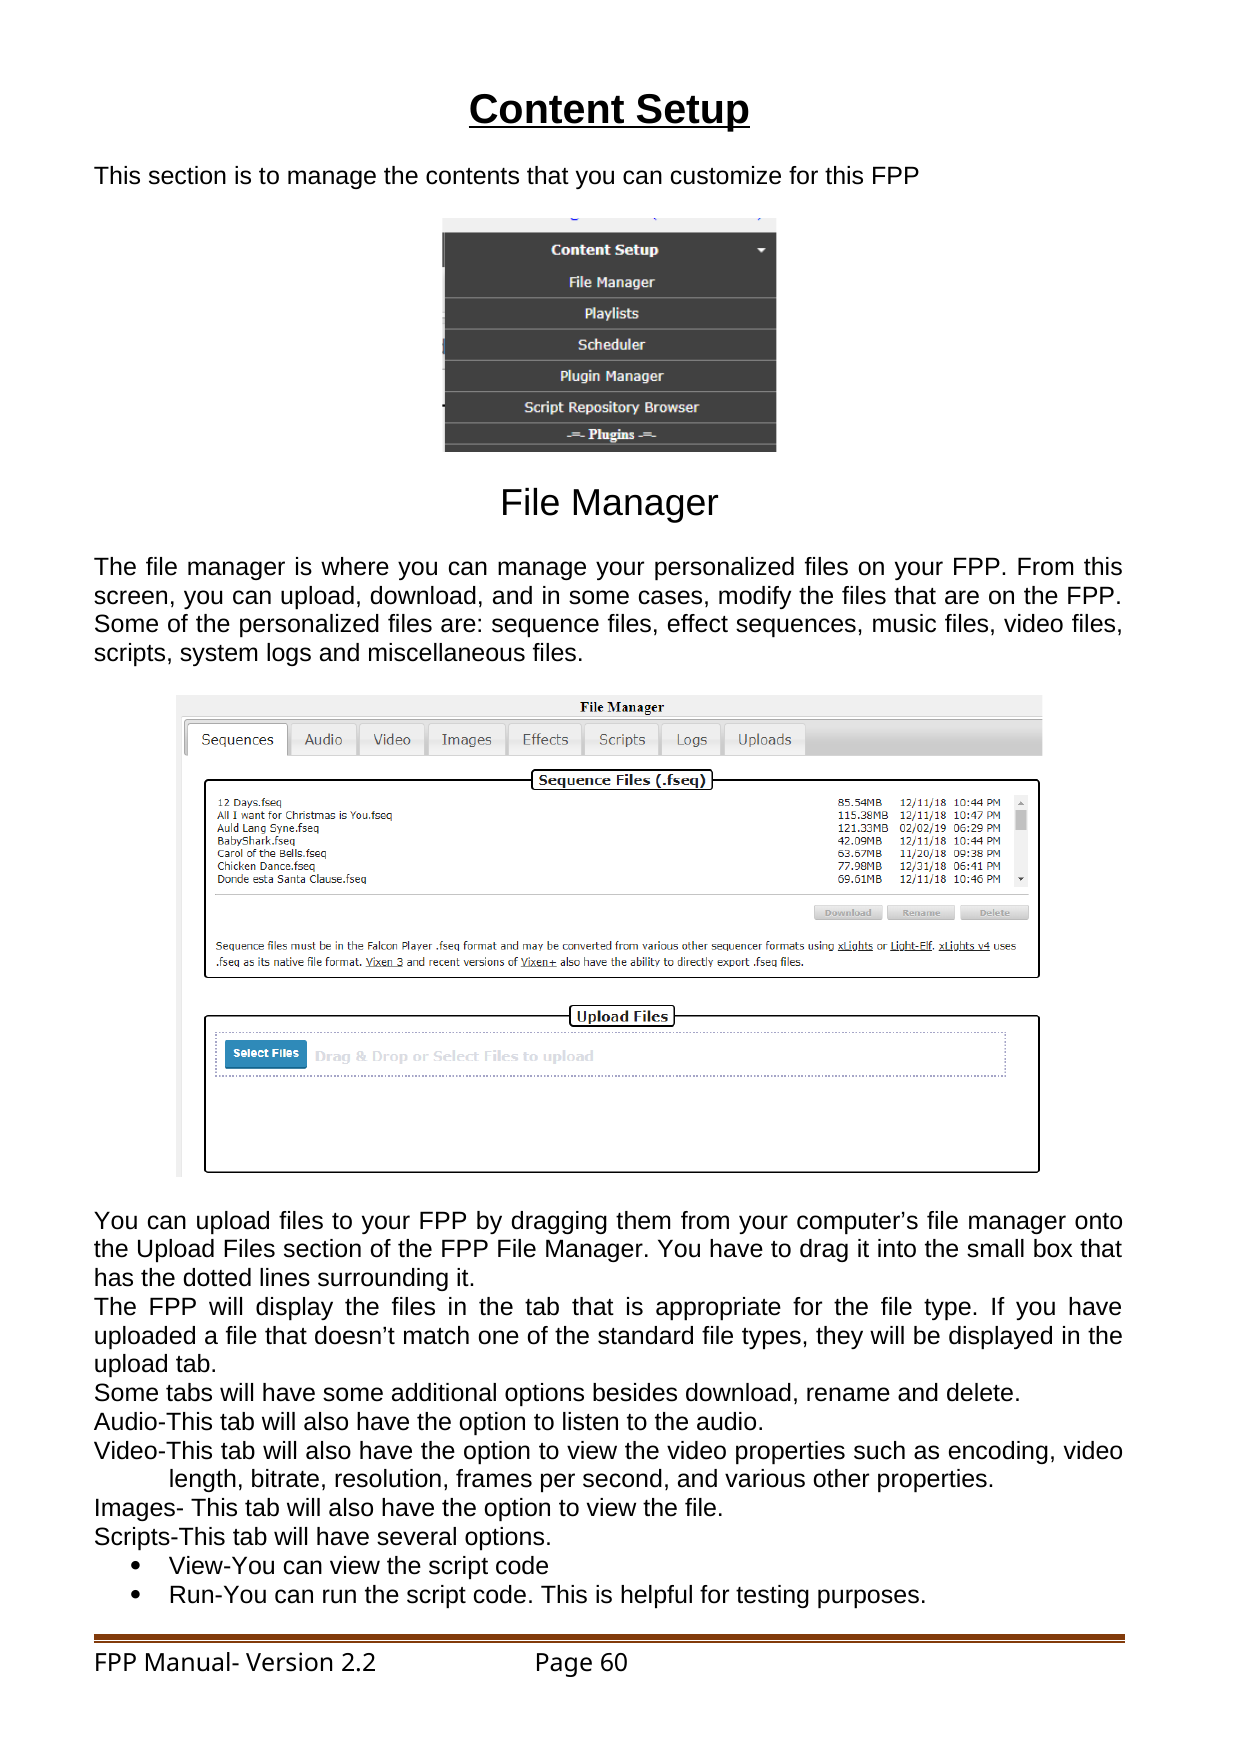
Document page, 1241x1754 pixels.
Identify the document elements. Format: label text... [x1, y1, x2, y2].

text Scripts-This tab will have several options. [94, 1522, 1125, 1551]
text Audio-This tab will also have the option to listen to the audio. [94, 1407, 1125, 1436]
subtitle Content Setup [94, 84, 1125, 132]
text This section is to manage the contents that you can customize for this FPP [94, 161, 1125, 190]
text Video-This tab will also have the option to view the video properties such as encoding, video length, bitrate, resolution, frames per second, and various other properties. [94, 1436, 1125, 1493]
text You can upload files to your FPP by dragging them from your computer’s file manager onto the Upload Files section of the FPP File Manager. You have to drag it into the small box that has the dotted lines surrounding it. [94, 1206, 1125, 1292]
text The FPP will display the files in the tab that is appropriate for the file type. If you have uploaded a file that doesn’t match one of the standard file types, they will be displayed in the upload tab. [94, 1292, 1125, 1378]
list View-You can view the script code [131, 1551, 1125, 1579]
text Some tabs will have some additional options besides download, rename and delete. [94, 1378, 1125, 1407]
picture [442, 218, 777, 452]
text Images- This tab will also have the option to view the file. [94, 1493, 1125, 1522]
subtitle File Manager [94, 480, 1125, 523]
list Run-You can run the script code. This is helpful for testing purposes. [131, 1579, 1125, 1608]
picture [176, 695, 1043, 1177]
text The file manager is where you can manage your personalized files on your FPP. From this screen, you can upload, download, and in some cases, modify the files that are on the FPP. Some of the personalized files are: sequence files, effect sequences, music files, video files, scripts, system logs and miscellaneous files. [94, 552, 1125, 667]
